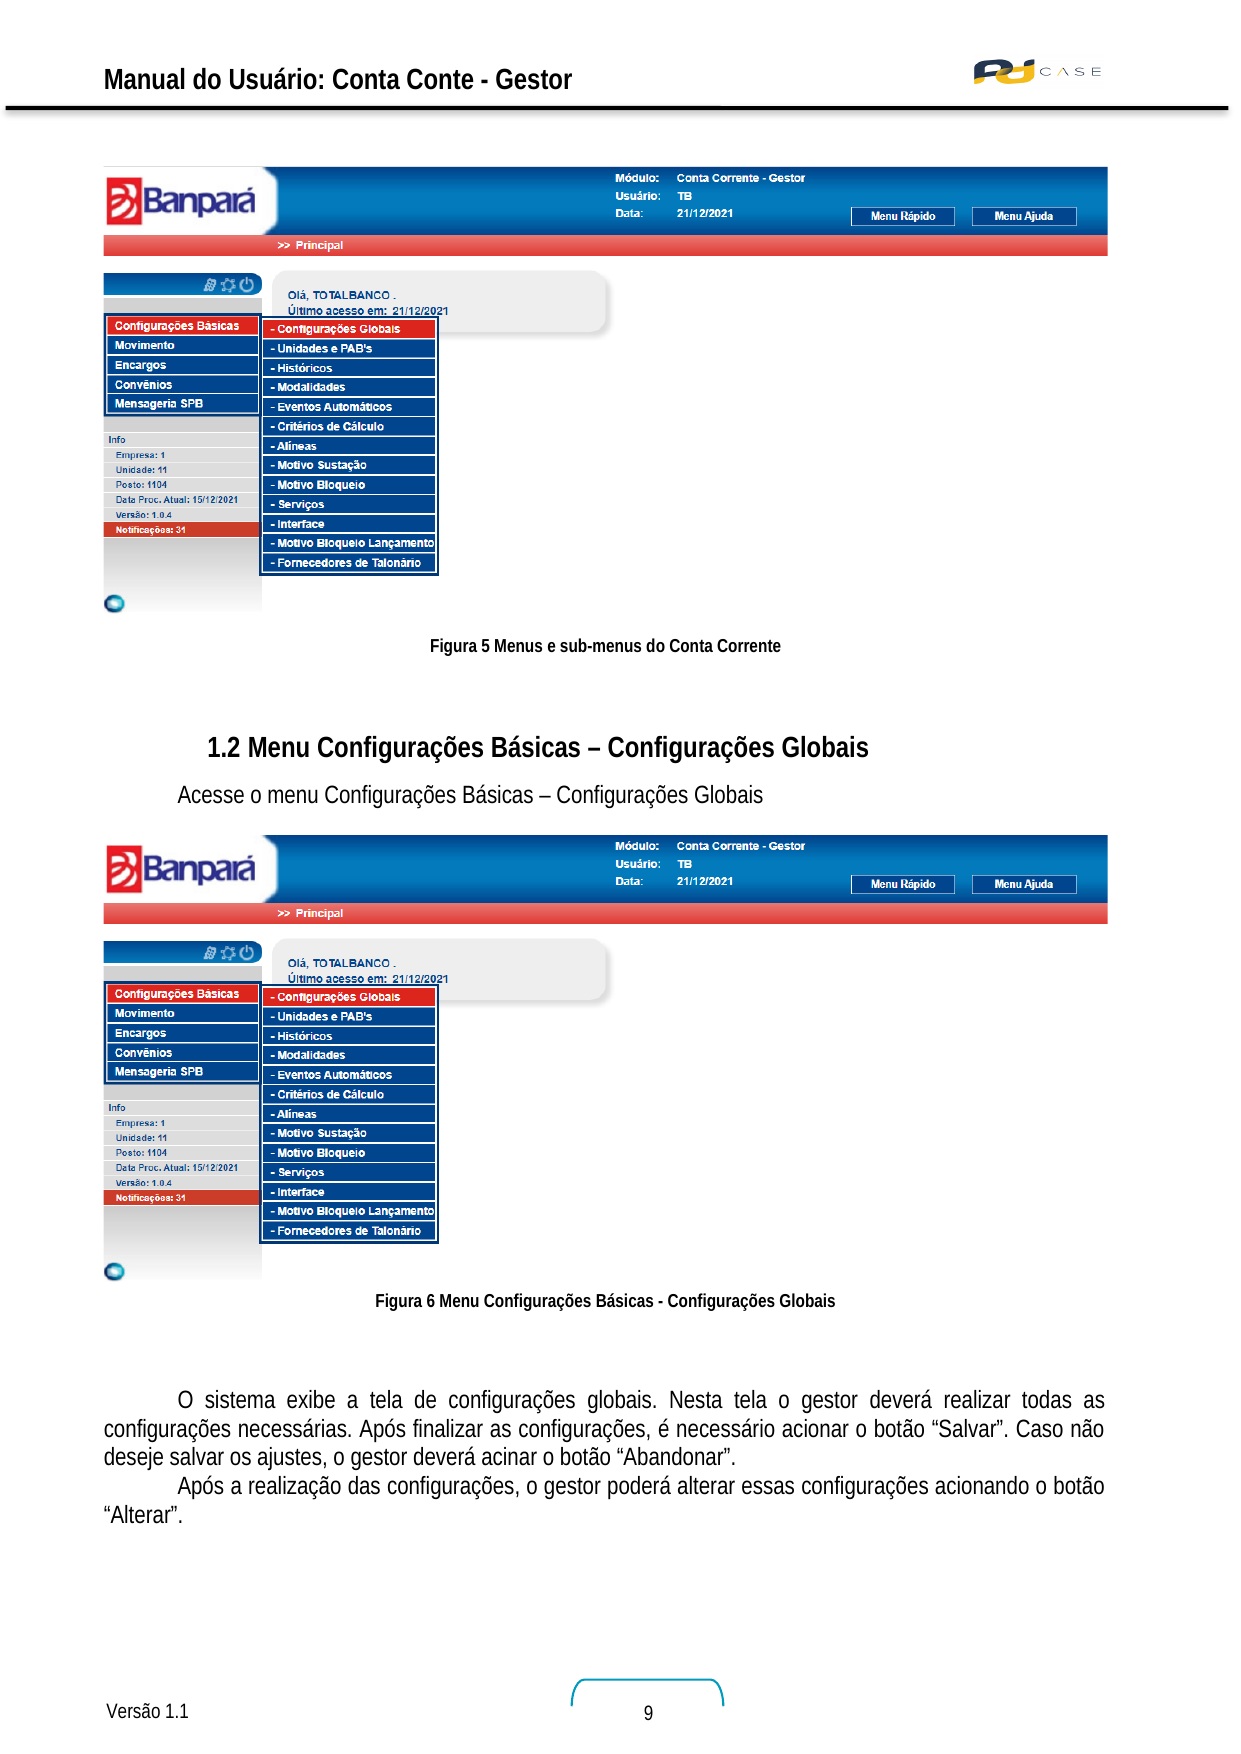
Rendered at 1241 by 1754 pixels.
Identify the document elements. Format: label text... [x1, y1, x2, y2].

picture [103, 835, 1108, 1290]
text Acesse o menu Configurações Básicas – Configurações Globais [177, 780, 1107, 809]
text O sistema exibe a tela de configurações globais. Nesta tela o gestor deverá realizar todas as configurações necessárias. Após finalizar as configurações, é necessário acionar o botão “Salvar”. Caso não deseje salvar os ajustes, o gestor deverá acinar o botão “Abandonar”. [103, 1385, 1107, 1471]
list Menu Configurações Básicas – Configurações Globais [207, 730, 1107, 763]
picture [971, 54, 1104, 90]
picture [103, 166, 1108, 622]
text Após a realização das configurações, o gestor poderá alterar essas configurações acionando o botão “Alterar”. [103, 1471, 1107, 1528]
